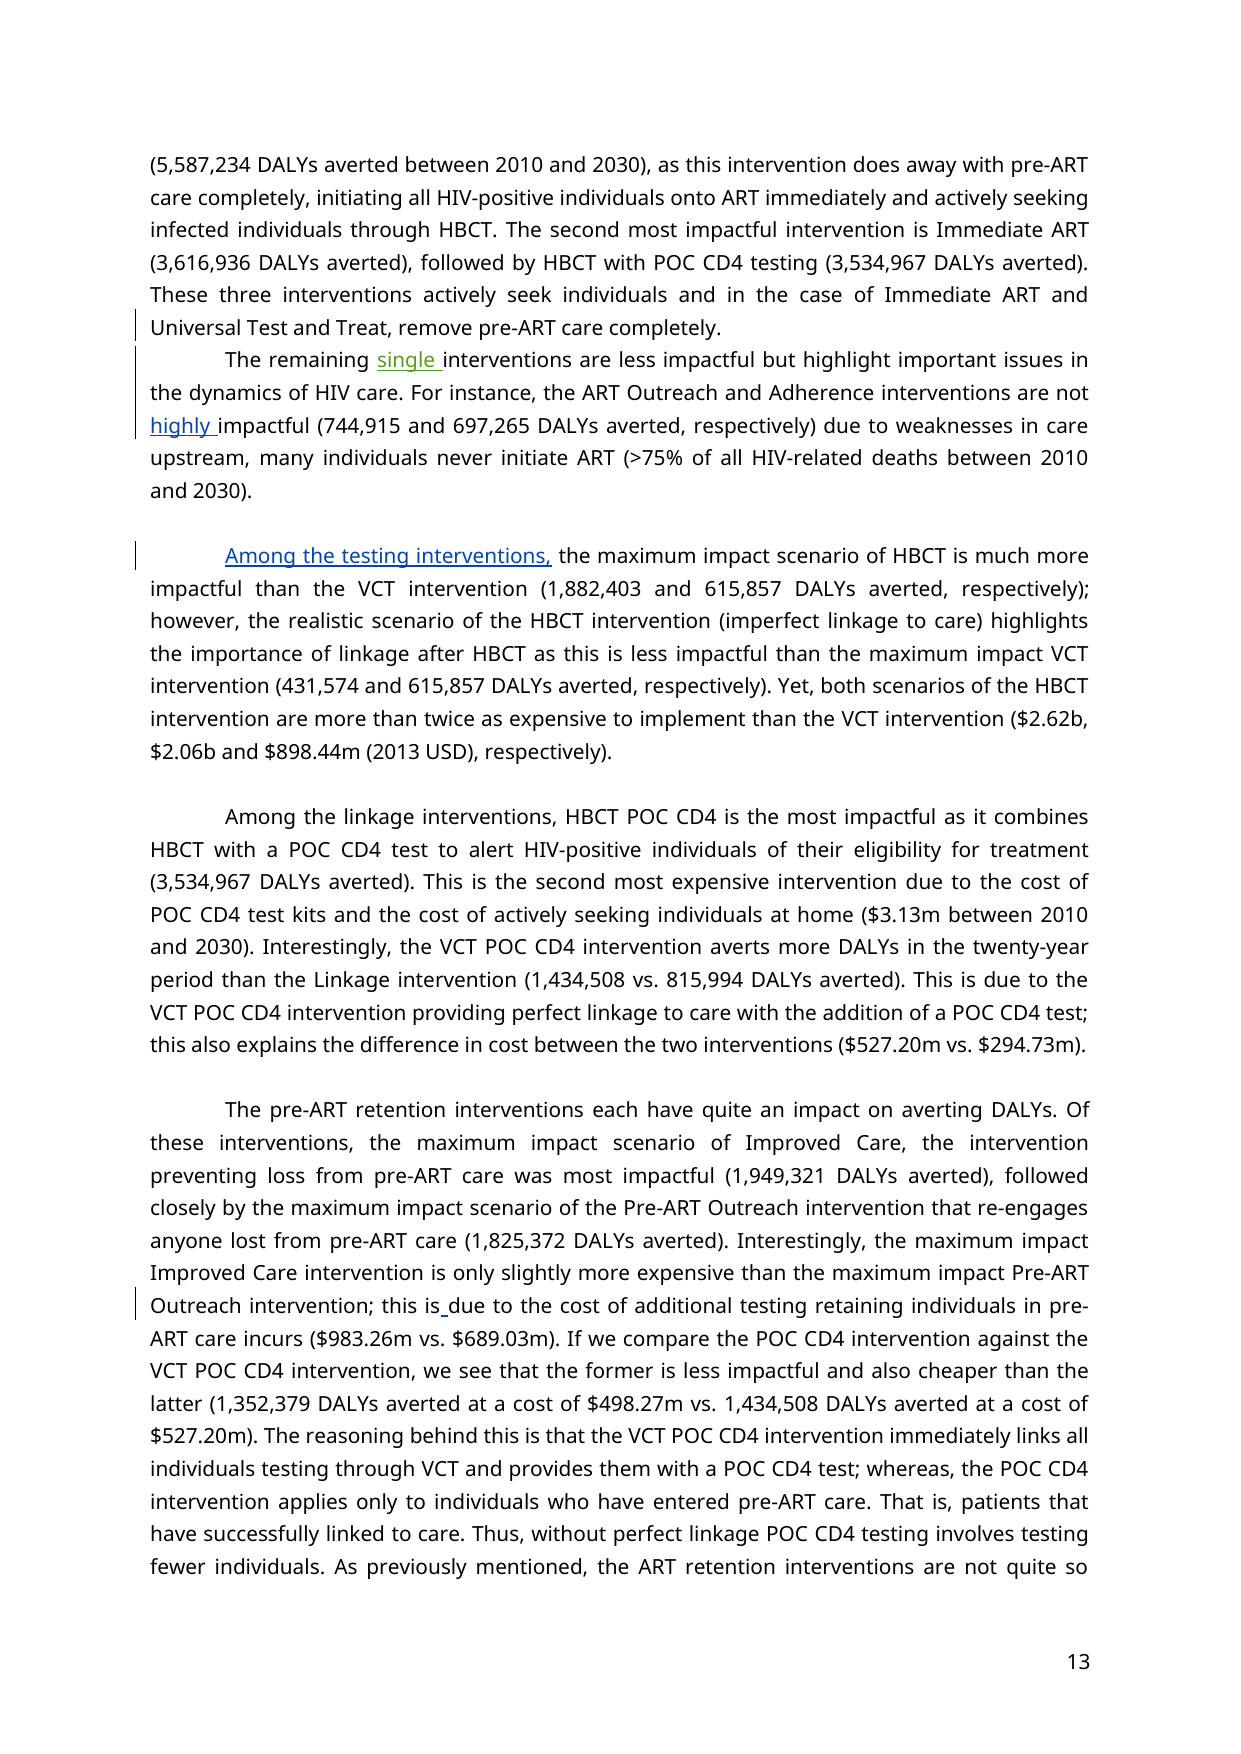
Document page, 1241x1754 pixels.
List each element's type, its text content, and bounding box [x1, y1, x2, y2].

text The remaining interventions are less impactful but highlight important issues in the dynamics of HIV care. For instance, the ART Outreach and Adherence interventions are not impactful (744,915 and 697,265 DALYs averted, respectively) due to weaknesses in care upstream, many individuals never initiate ART (>75% of all HIV-related deaths between 2010 and 2030). [150, 346, 1090, 504]
text the maximum impact scenario of HBCT is much more impactful than the VCT intervention (1,882,403 and 615,857 DALYs averted, respectively); however, the realistic scenario of the HBCT intervention (imperfect linkage to care) highlights the importance of linkage after HBCT as this is less impactful than the maximum impact VCT intervention (431,574 and 615,857 DALYs averted, respectively). Yet, both scenarios of the HBCT intervention are more than twice as expensive to implement than the VCT intervention ($2.62b, $2.06b and $898.44m (2013 USD), respectively). [150, 541, 1090, 765]
text Among the linkage interventions, HBCT POC CD4 is the most impactful as it combines HBCT with a POC CD4 test to alert HIV-positive individuals of their eligibility for treatment (3,534,967 DALYs averted). This is the second most expensive intervention due to the cost of POC CD4 test kits and the cost of actively seeking individuals at home ($3.13m between 2010 and 2030). Interestingly, the VCT POC CD4 intervention averts more DALYs in the twenty-year period than the Linkage intervention (1,434,508 vs. 815,994 DALYs averted). This is due to the VCT POC CD4 intervention providing perfect linkage to care with the addition of a POC CD4 test; this also explains the difference in cost between the two interventions ($527.20m vs. $294.73m). [150, 802, 1090, 1059]
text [150, 1096, 1090, 1580]
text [150, 150, 1090, 341]
